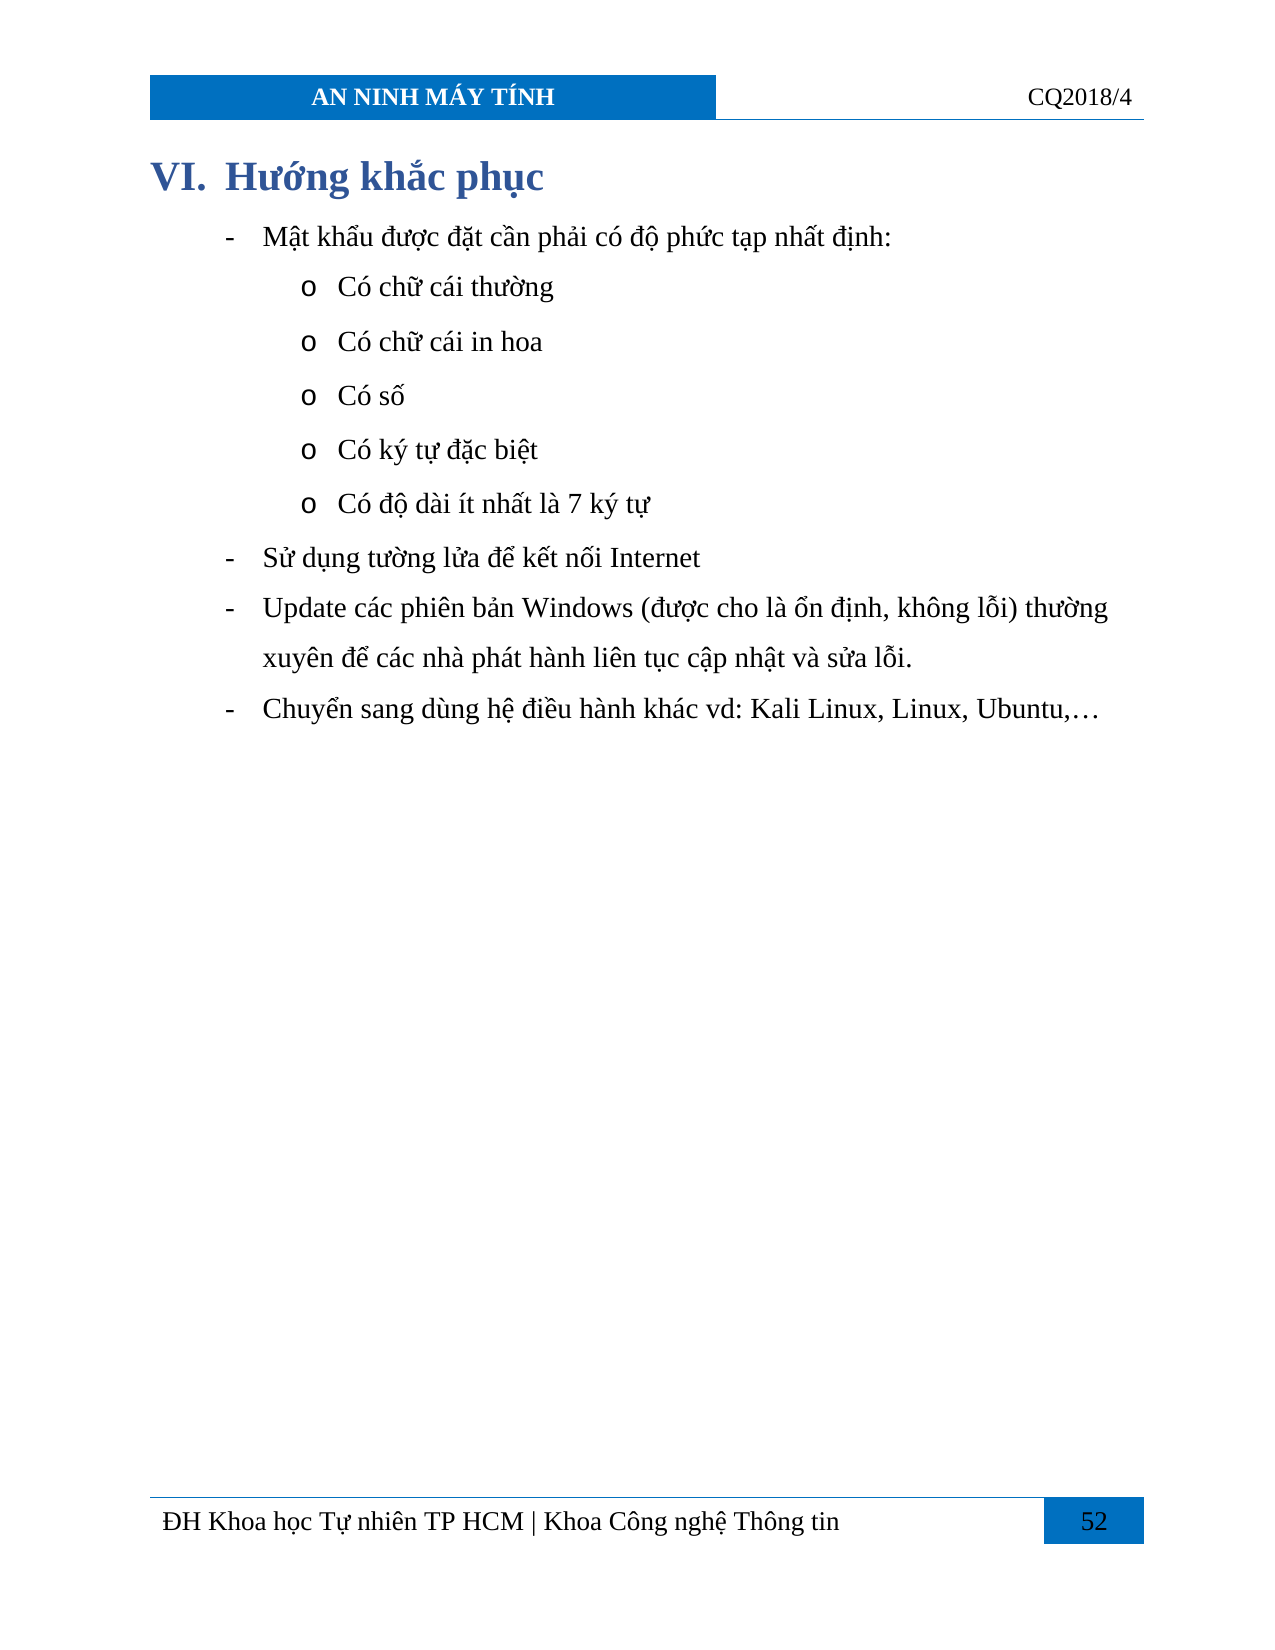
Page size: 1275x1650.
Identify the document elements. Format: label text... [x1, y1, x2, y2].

text Hướng khắc phục [150, 151, 1144, 199]
list Có chữ cái in hoa [300, 324, 1144, 360]
list Có số [300, 378, 1144, 414]
list Có ký tự đặc biệt [300, 432, 1144, 468]
list Có chữ cái thường [300, 269, 1144, 306]
list Có độ dài ít nhất là 7 ký tự [300, 486, 1144, 522]
list Mật khẩu được đặt cần phải có độ phức tạp nhất định: [225, 219, 1144, 253]
list Chuyển sang dùng hệ điều hành khác vd: Kali Linux, Linux, Ubuntu,… [225, 691, 1144, 724]
list Sử dụng tường lửa để kết nối Internet [225, 540, 1144, 573]
list Update các phiên bản Windows (được cho là ổn định, không lỗi) thường xuyên để các nhà phát hành liên tục cập nhật và sửa lỗi. [225, 590, 1144, 674]
